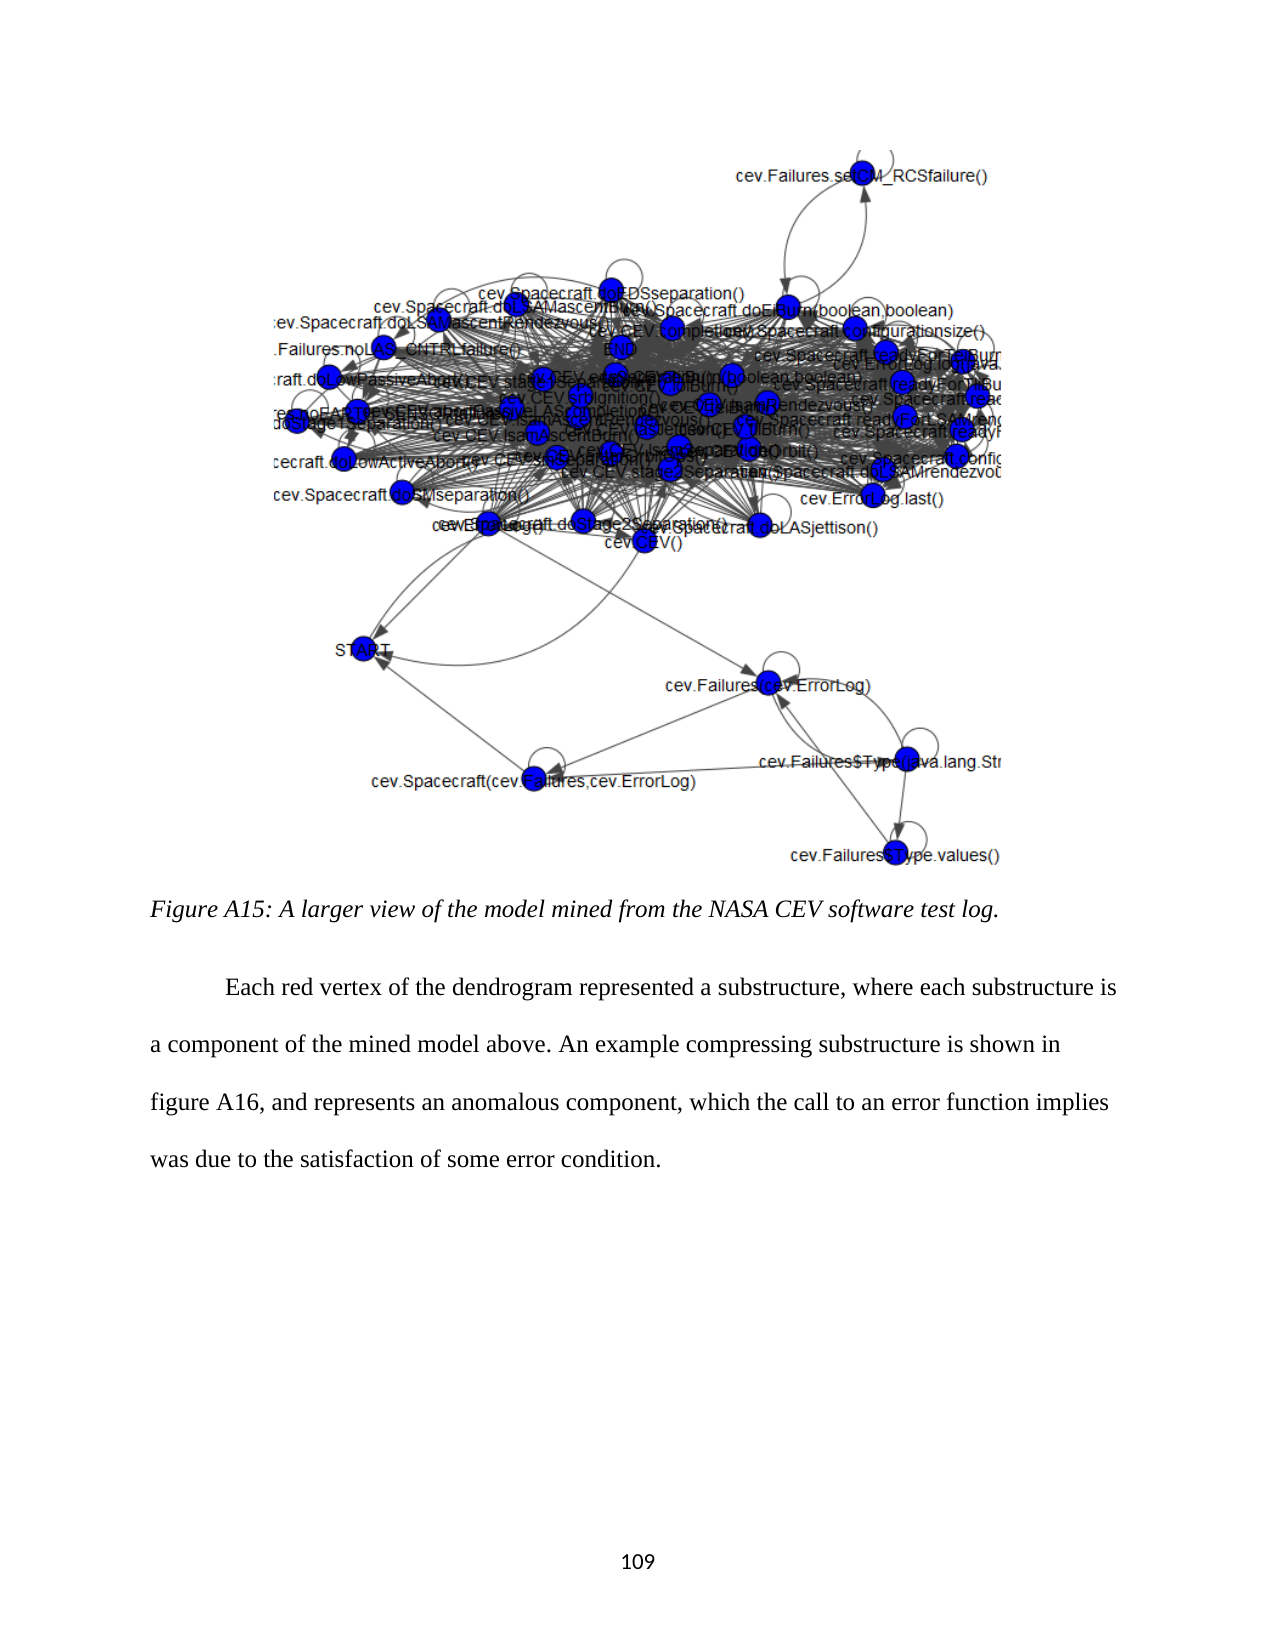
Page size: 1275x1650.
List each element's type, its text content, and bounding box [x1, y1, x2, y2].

text Figure A15: A larger view of the model mined from the NASA CEV software test log. [150, 894, 1125, 922]
picture [273, 150, 1002, 877]
text Each red vertex of the dendrogram represented a substructure, where each substructure is a component of the mined model above. An example compressing substructure is shown in figure A16, and represents an anomalous component, which the call to an error function implies was due to the satisfaction of some error condition. [150, 972, 1125, 1173]
